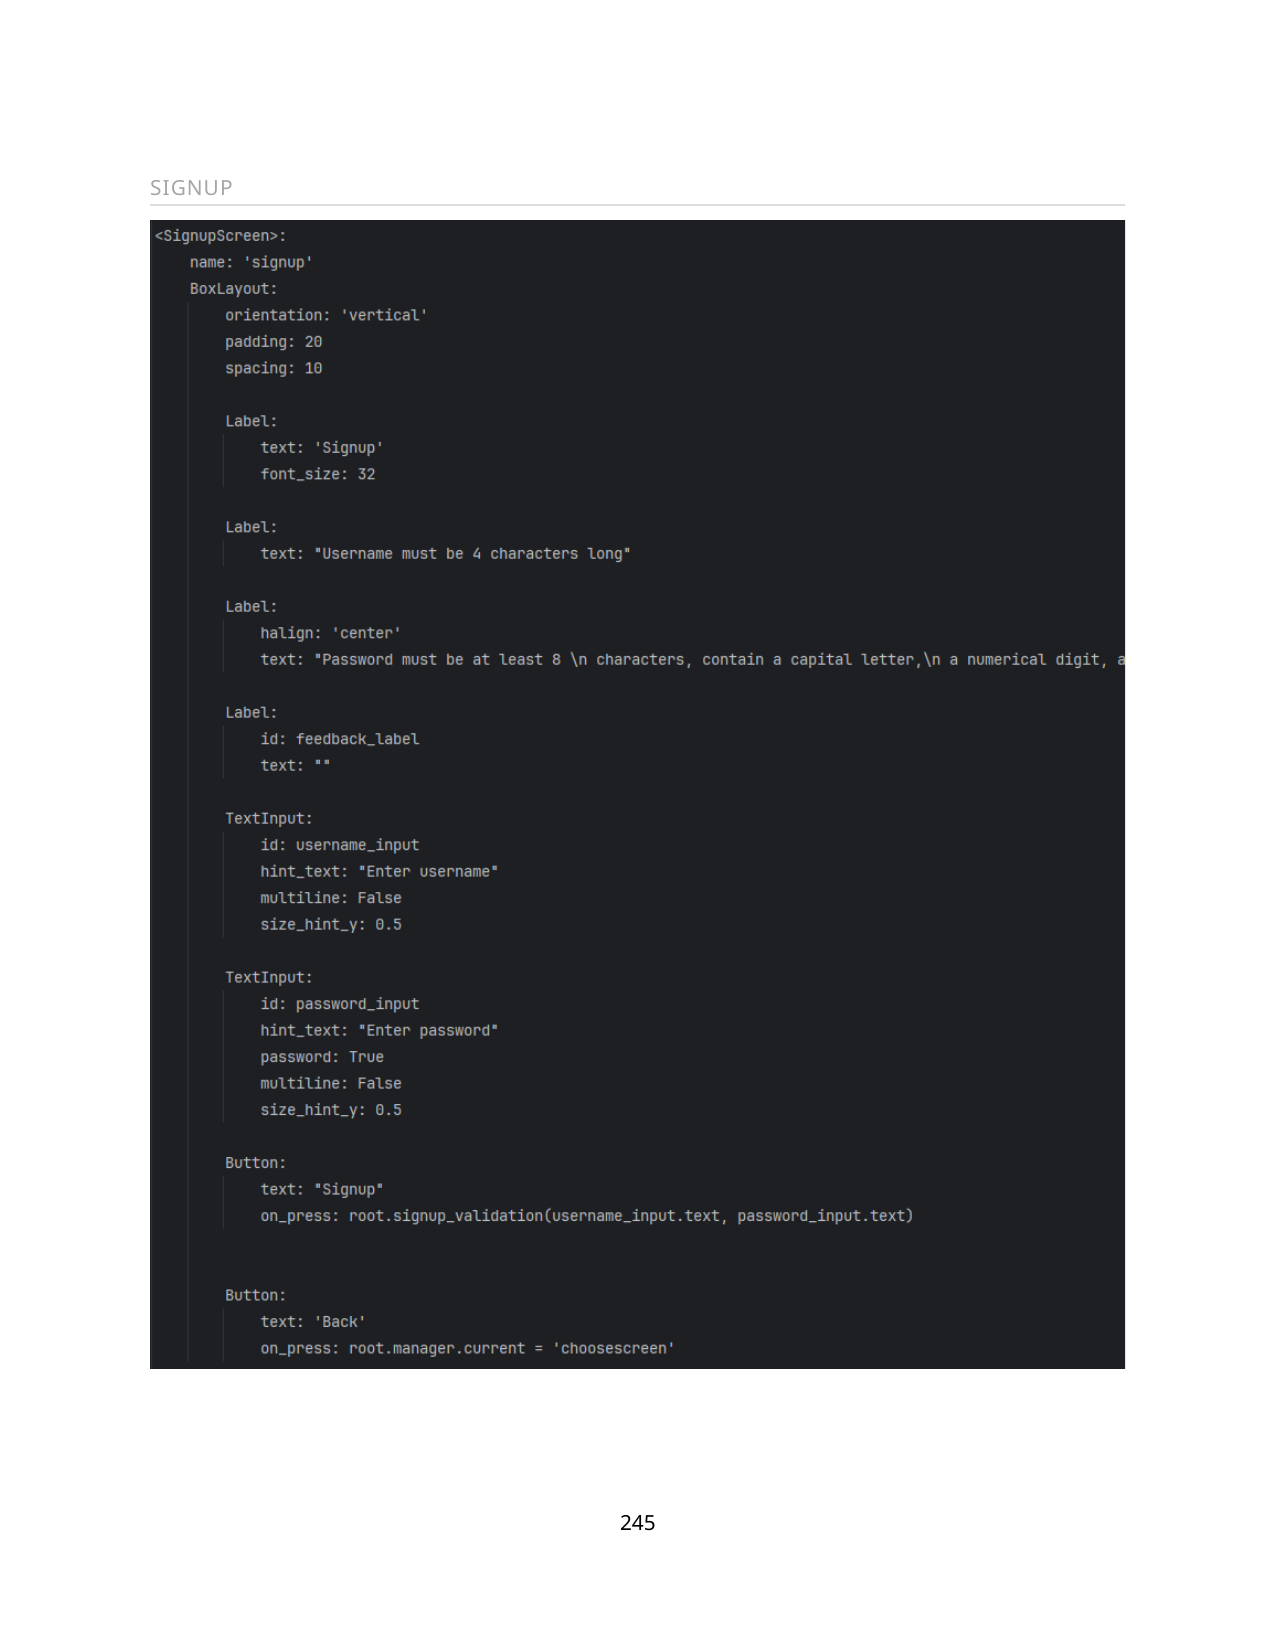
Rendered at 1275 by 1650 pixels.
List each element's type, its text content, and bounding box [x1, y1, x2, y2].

subtitle Signup [150, 173, 1125, 204]
picture [150, 220, 1125, 1369]
